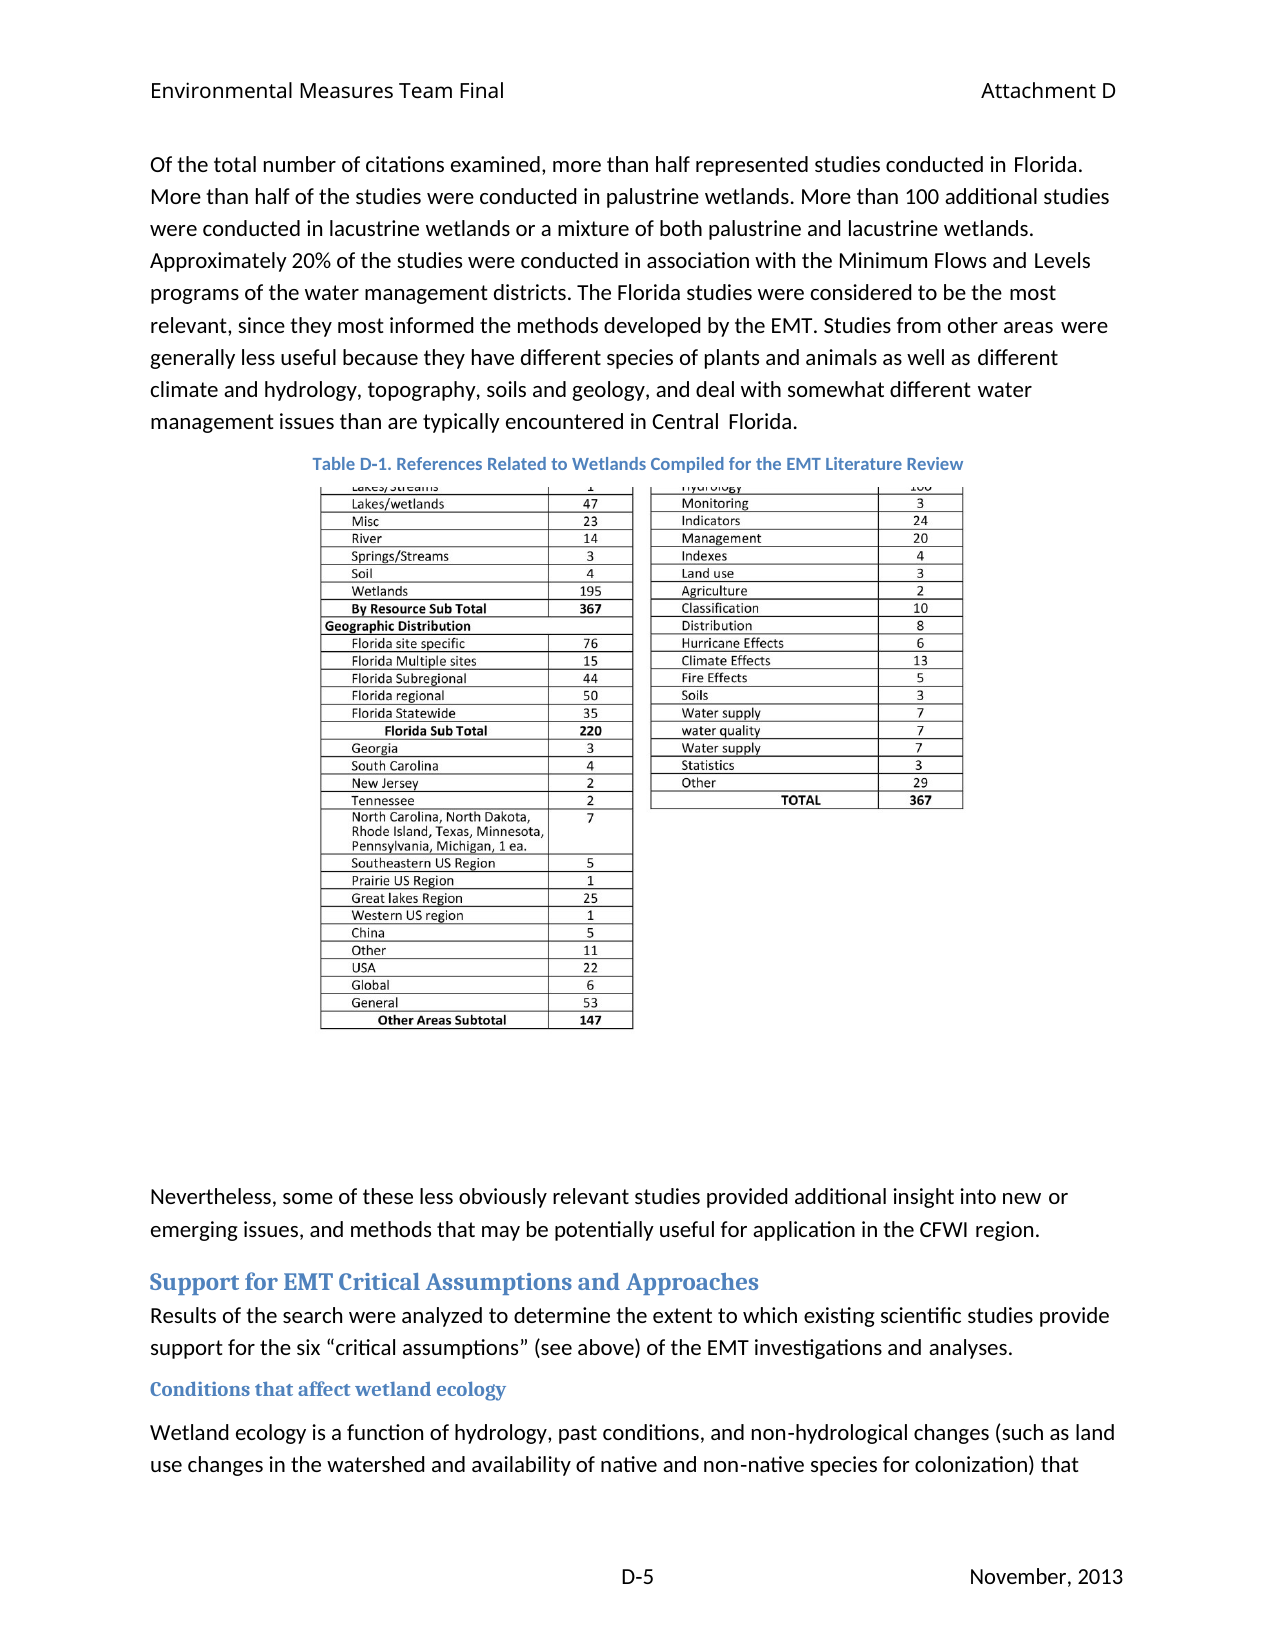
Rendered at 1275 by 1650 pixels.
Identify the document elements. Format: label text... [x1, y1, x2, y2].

text Table D‐1. References Related to Wetlands Compiled for the EMT Literature Review [150, 452, 1118, 475]
text Of the total number of citations examined, more than half represented studies conducted in Florida. More than half of the studies were conducted in palustrine wetlands. More than 100 additional studies were conducted in lacustrine wetlands or a mixture of both palustrine and lacustrine wetlands. [150, 150, 1118, 242]
picture [309, 487, 971, 1036]
text Results of the search were analyzed to determine the extent to which existing scientific studies provide support for the six “critical assumptions” (see above) of the EMT investigations and analyses. [150, 1301, 1118, 1361]
text Conditions that affect wetland ecology [150, 1378, 1118, 1402]
text Approximately 20% of the studies were conducted in association with the Minimum Flows and Levels programs of the water management districts. The Florida studies were considered to be the most relevant, since they most informed the methods developed by the EMT. Studies from other areas were generally less useful because they have different species of plants and animals as well as different climate and hydrology, topography, soils and geology, and deal with somewhat different water management issues than are typically encountered in Central Florida. [150, 246, 1118, 435]
text Nevertheless, some of these less obviously relevant studies provided additional insight into new or emerging issues, and methods that may be potentially useful for application in the CFWI region. [150, 1182, 1118, 1243]
text Wetland ecology is a function of hydrology, past conditions, and non‐hydrological changes (such as land use changes in the watershed and availability of native and non‐native species for colonization) that [150, 1418, 1118, 1478]
subtitle Support for EMT Critical Assumptions and Approaches [150, 1268, 1118, 1296]
